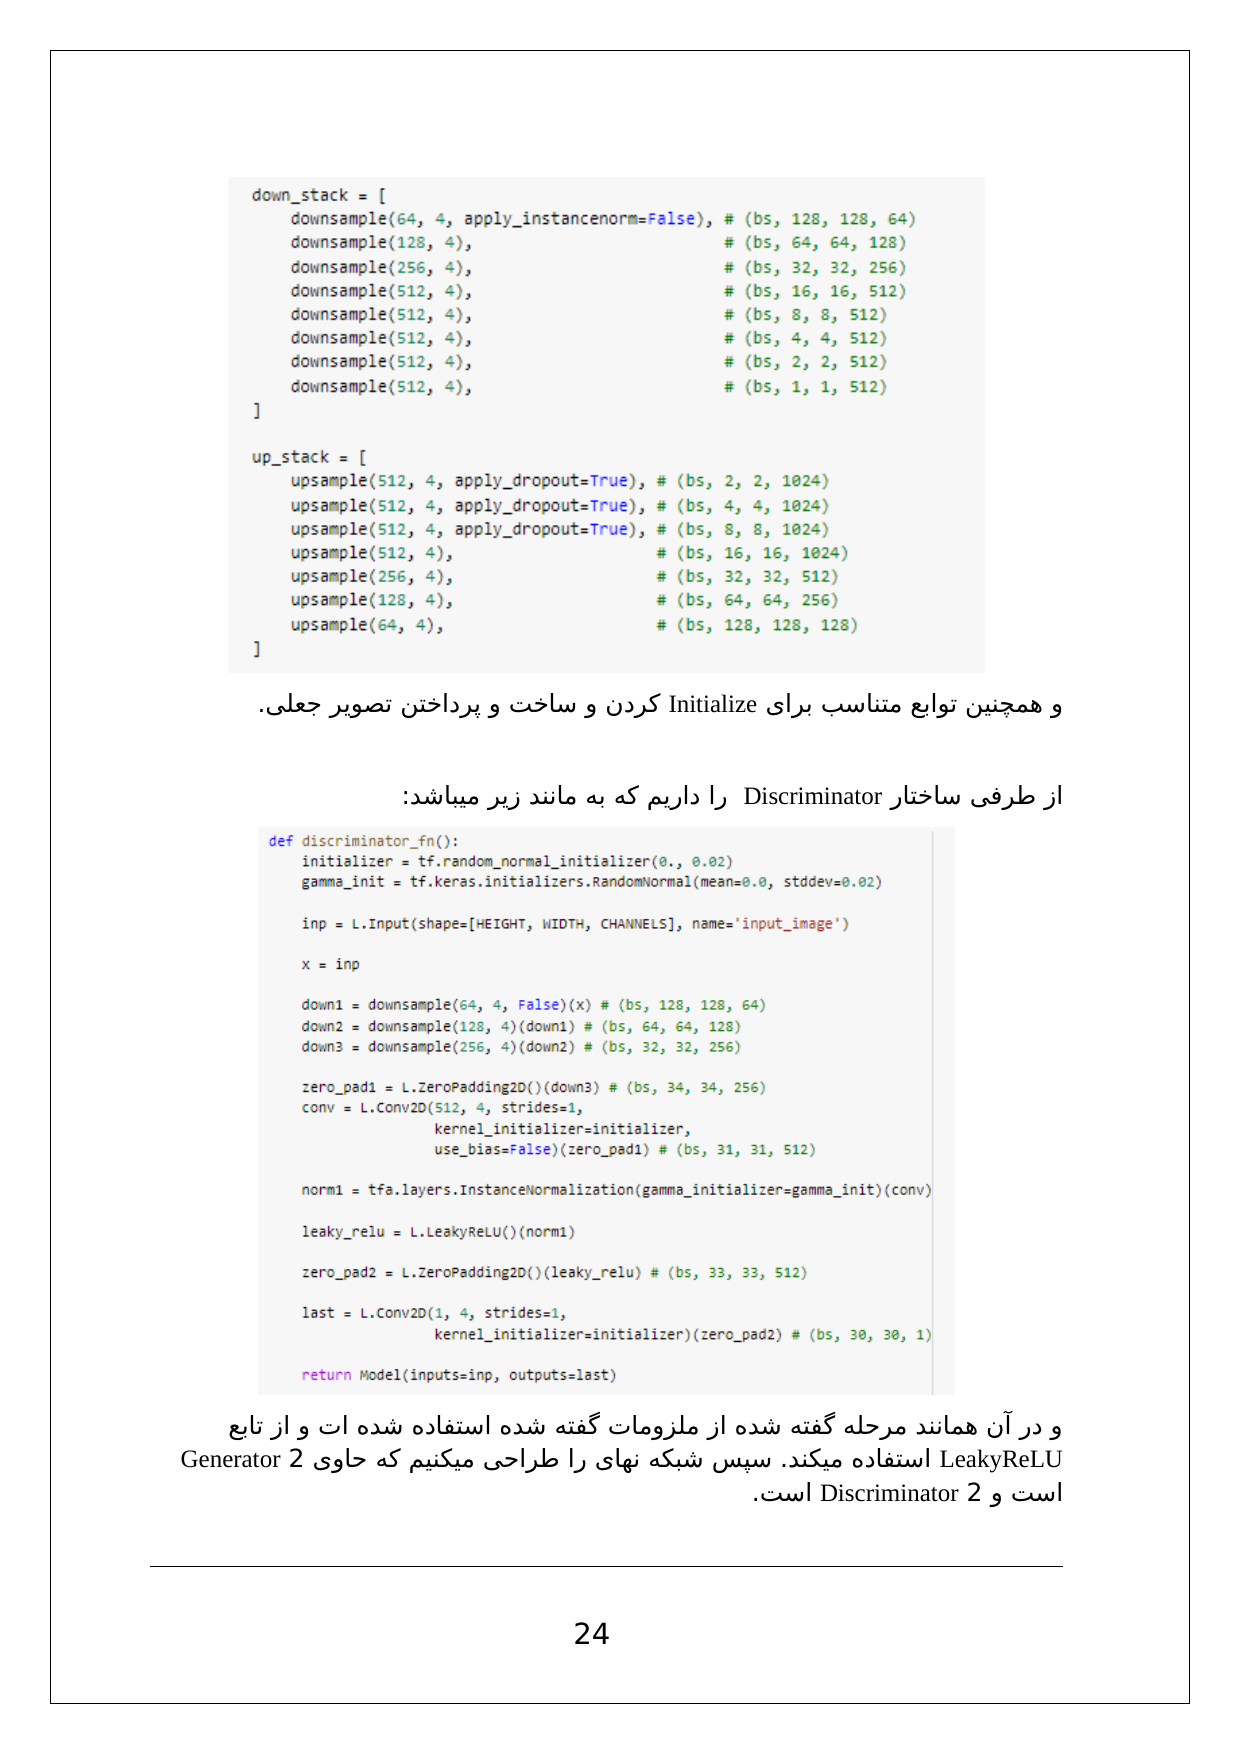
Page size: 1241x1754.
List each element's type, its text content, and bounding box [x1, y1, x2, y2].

text و در آن همانند مرحله گفته شده از ملزومات گفته شده استفاده شده ات و از تابع LeakyReLU استفاده میکند. سپس شبکه نهای را طراحی میکنیم که حاوی 2 Generator است و 2 Discriminator است. [150, 1411, 1063, 1566]
picture [228, 177, 985, 673]
picture [258, 827, 955, 1395]
text از طرفی ساختار Discriminator را داریم که به مانند زیر میباشد: [150, 781, 1063, 810]
text و همچنین توابع متناسب برای Initialize کردن و ساخت و پرداختن تصویر جعلی. [150, 689, 1063, 718]
